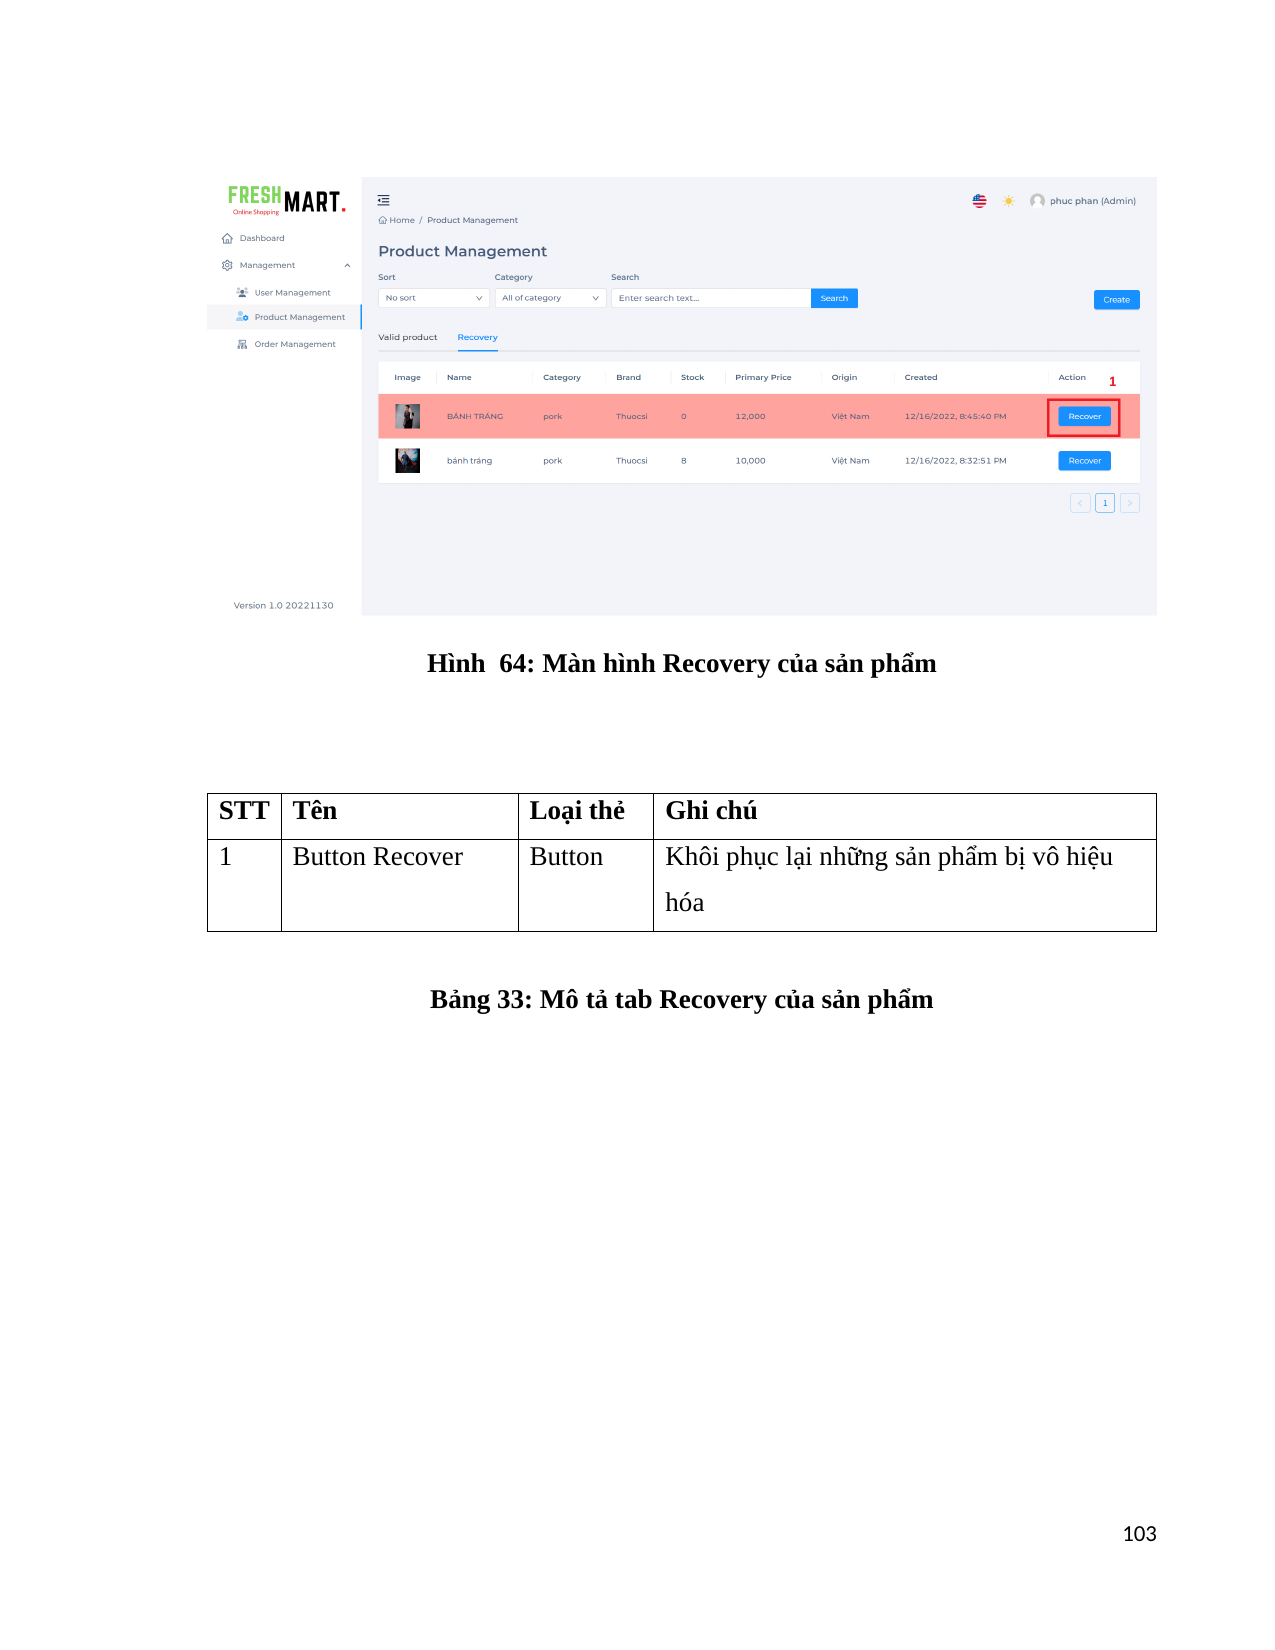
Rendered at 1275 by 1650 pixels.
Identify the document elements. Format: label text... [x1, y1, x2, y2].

table_cell Button Recover [282, 840, 518, 931]
text Hình 64: Màn hình Recovery của sản phẩm [207, 647, 1157, 679]
table_header Tên [282, 794, 518, 838]
table_cell 1 [208, 840, 281, 931]
table_cell Khôi phục lại những sản phẩm bị vô hiệu hóa [654, 840, 1156, 931]
table_header Ghi chú [654, 794, 1156, 838]
text Bảng 33: Mô tả tab Recovery của sản phẩm [207, 983, 1157, 1015]
table_header STT [208, 794, 281, 838]
table_cell Button [519, 840, 653, 931]
table_header Loại thẻ [519, 794, 653, 838]
